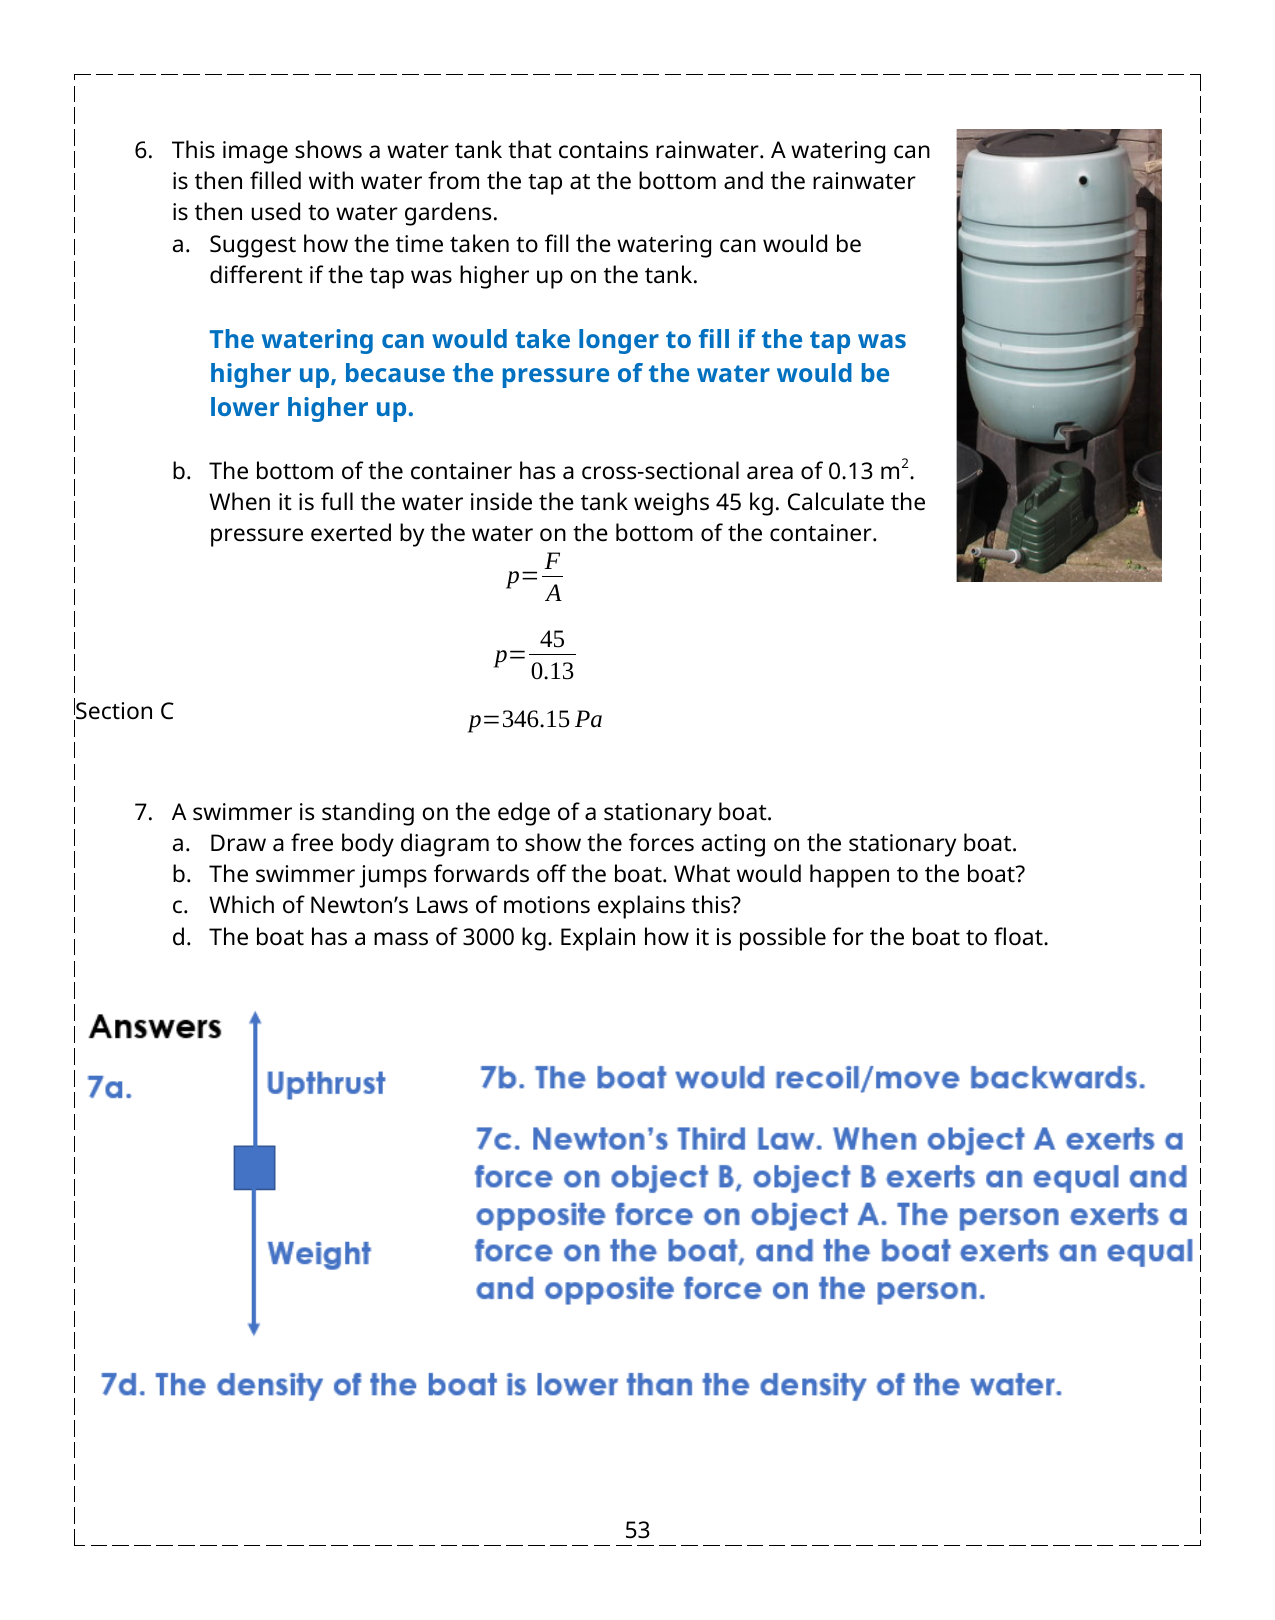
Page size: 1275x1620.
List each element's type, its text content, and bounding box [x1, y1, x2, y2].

list The bottom of the container has a cross-sectional area of 0.13 m2. When it is full the water inside the tank weighs 45 kg. Calculate the pressure exerted by the water on the bottom of the container. [172, 455, 956, 548]
picture [75, 1002, 1200, 1422]
list Suggest how the time taken to fill the watering can would be different if the tap was higher up on the tank. [172, 227, 956, 290]
list The boat has a mass of 3000 kg. Explain how it is possible for the boat to float. [172, 921, 1200, 952]
list A swimmer is standing on the edge of a stationary boat. [134, 796, 1200, 827]
list This image shows a water tank that contains rainwater. A watering can is then filled with water from the tap at the bottom and the rainwater is then used to water gardens. [134, 134, 956, 227]
text Section C [75, 695, 1141, 726]
picture [956, 129, 1162, 582]
list The watering can would take longer to fill if the tap was higher up, because the pressure of the water would be lower higher up. [209, 321, 956, 423]
list The swimmer jumps forwards off the boat. What would happen to the boat? [172, 858, 1200, 889]
list Which of Newton’s Laws of motions explains this? [172, 889, 1200, 921]
list Draw a free body diagram to show the forces acting on the stationary boat. [172, 827, 1200, 858]
